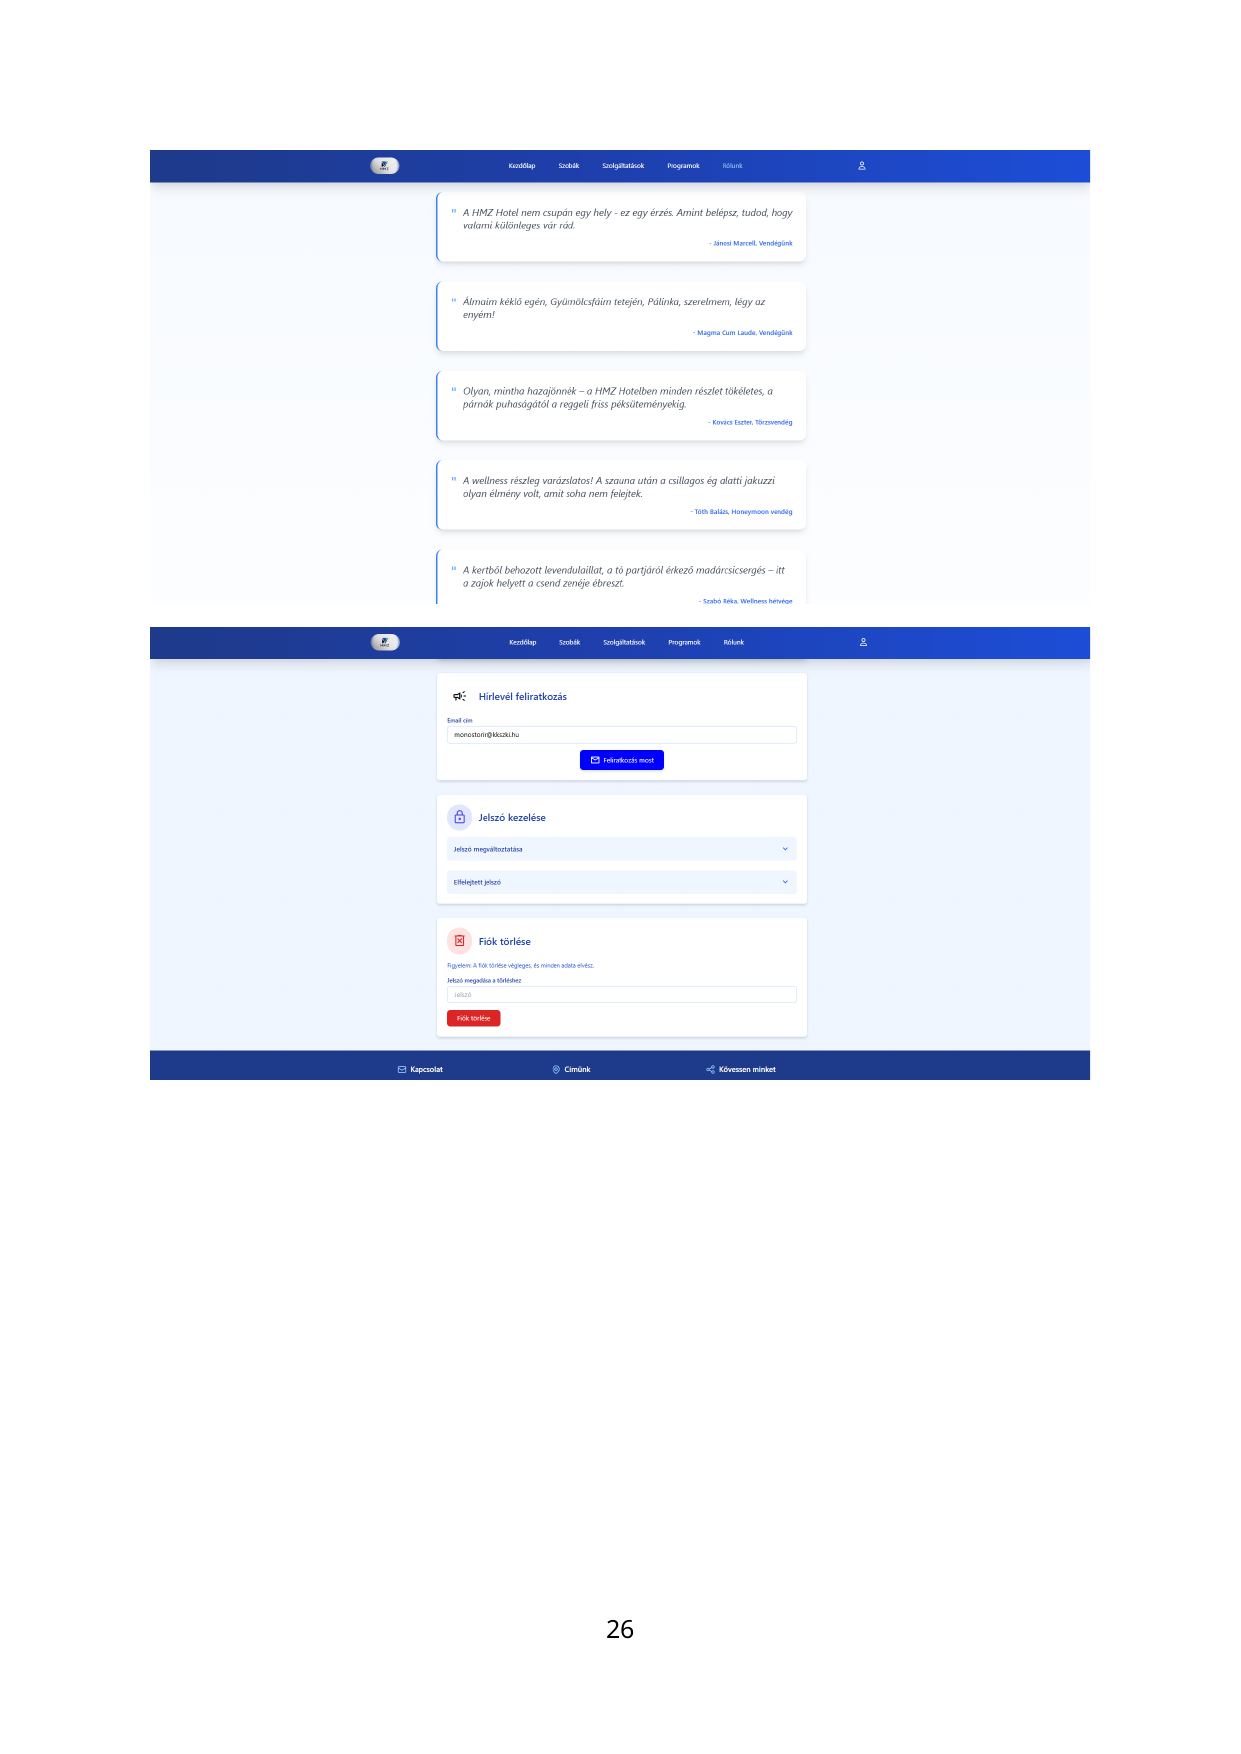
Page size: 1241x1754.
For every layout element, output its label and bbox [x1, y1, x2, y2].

picture [150, 627, 1091, 1080]
picture [150, 150, 1091, 604]
